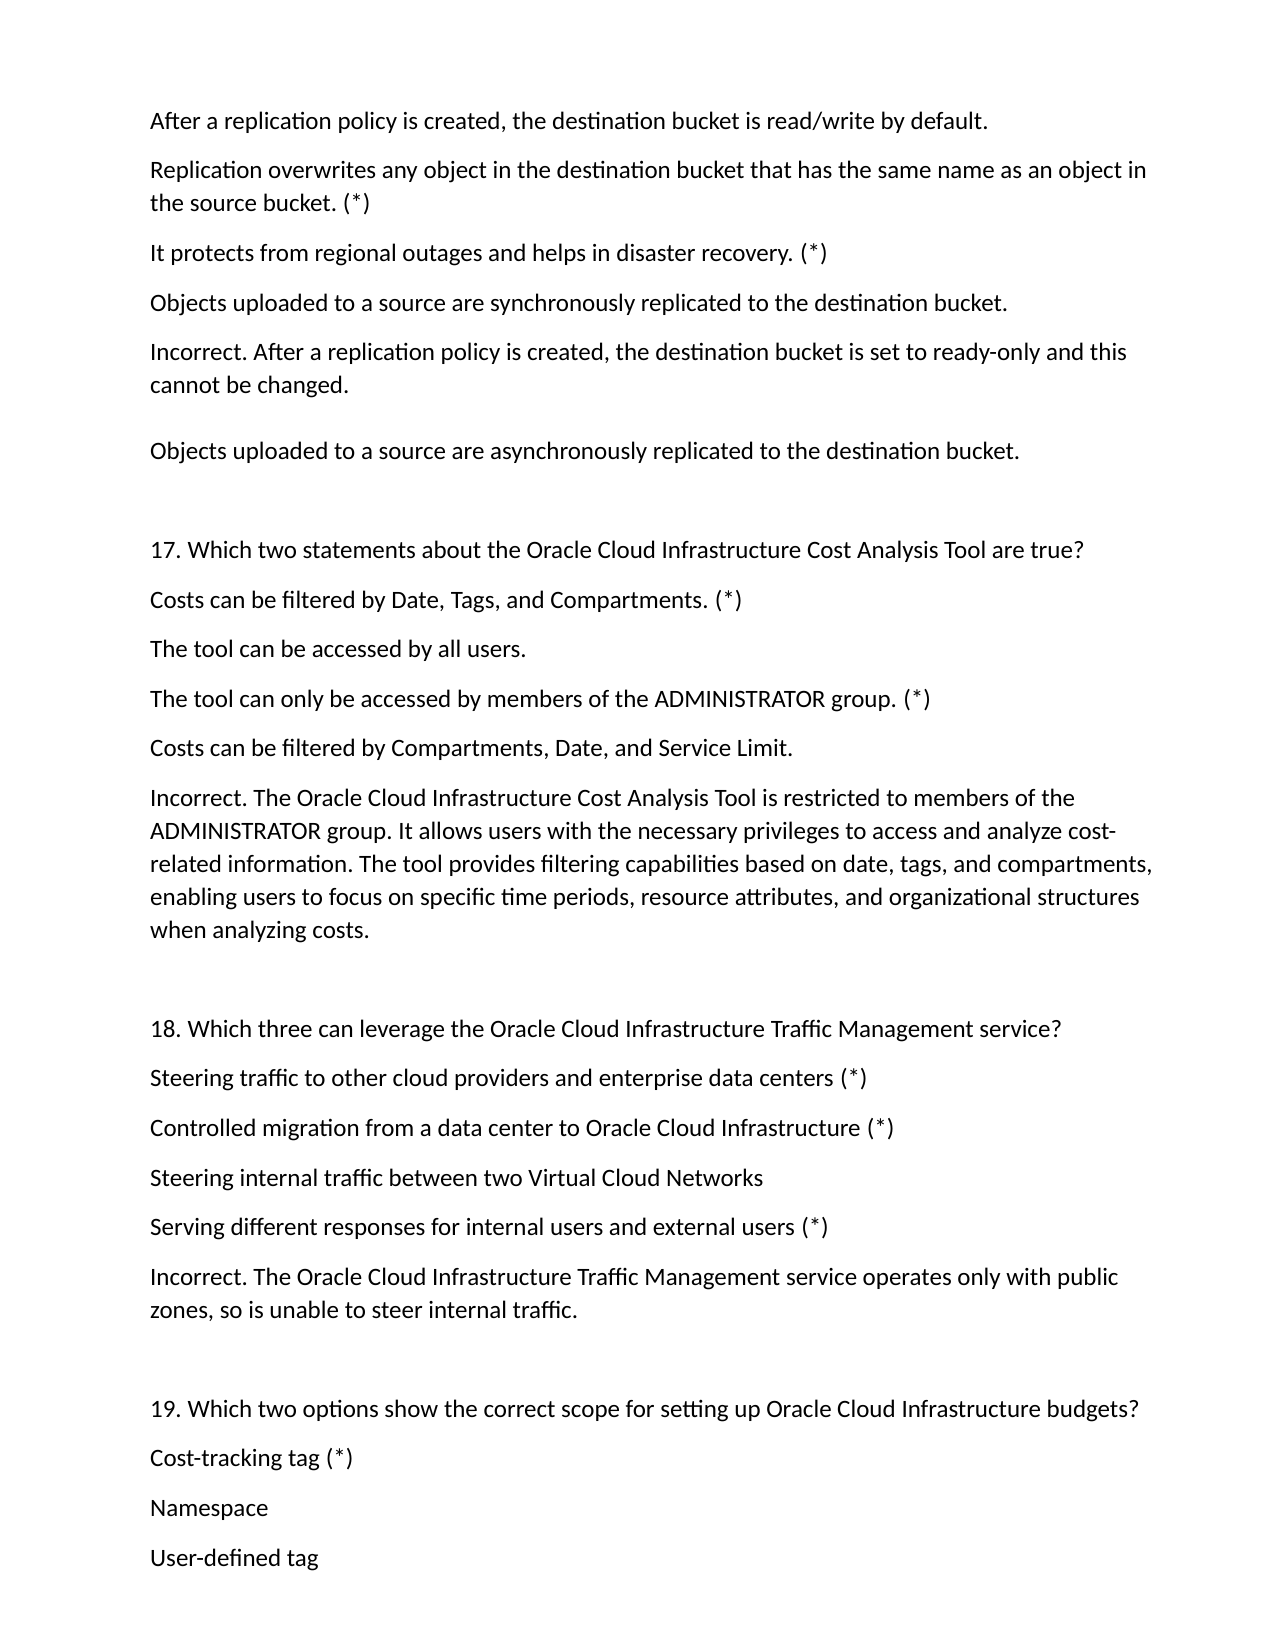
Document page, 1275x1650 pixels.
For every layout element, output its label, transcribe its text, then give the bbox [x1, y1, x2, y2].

text Cost-tracking tag (*) [150, 1442, 1170, 1473]
text Replication overwrites any object in the destination bucket that has the same name as an object in the source bucket. (*) [150, 154, 1170, 218]
text Steering traffic to other cloud providers and enterprise data centers (*) [150, 1062, 1170, 1093]
text Steering internal traffic between two Virtual Cloud Networks [150, 1162, 1170, 1192]
text Costs can be filtered by Compartments, Date, and Service Limit. [150, 732, 1170, 763]
text Incorrect. After a replication policy is created, the destination bucket is set to ready-only and this cannot be changed. Objects uploaded to a source are asynchronously replicated to the destination bucket. [150, 336, 1170, 466]
text Controlled migration from a data center to Oracle Cloud Infrastructure (*) [150, 1112, 1170, 1143]
text 17. Which two statements about the Oracle Cloud Infrastructure Cost Analysis Tool are true? [150, 534, 1170, 565]
text Objects uploaded to a source are synchronously replicated to the destination bucket. [150, 287, 1170, 317]
text It protects from regional outages and helps in disaster recovery. (*) [150, 237, 1170, 268]
text The tool can be accessed by all users. [150, 633, 1170, 664]
text Incorrect. The Oracle Cloud Infrastructure Cost Analysis Tool is restricted to members of the ADMINISTRATOR group. It allows users with the necessary privileges to access and analyze cost-related information. The tool provides filtering capabilities based on date, tags, and compartments, enabling users to focus on specific time periods, resource attributes, and organizational structures when analyzing costs. [150, 782, 1170, 944]
text Incorrect. The Oracle Cloud Infrastructure Traffic Management service operates only with public zones, so is unable to steer internal traffic. [150, 1261, 1170, 1324]
text The tool can only be accessed by members of the ADMINISTRATOR group. (*) [150, 683, 1170, 713]
text Namespace [150, 1492, 1170, 1523]
text Costs can be filtered by Date, Tags, and Compartments. (*) [150, 584, 1170, 614]
text Serving different responses for internal users and external users (*) [150, 1211, 1170, 1242]
text 19. Which two options show the correct scope for setting up Oracle Cloud Infrastructure budgets? [150, 1393, 1170, 1423]
text After a replication policy is created, the destination bucket is read/write by default. [150, 105, 1170, 136]
text 18. Which three can leverage the Oracle Cloud Infrastructure Traffic Management service? [150, 1013, 1170, 1043]
text User-defined tag [150, 1542, 1170, 1572]
